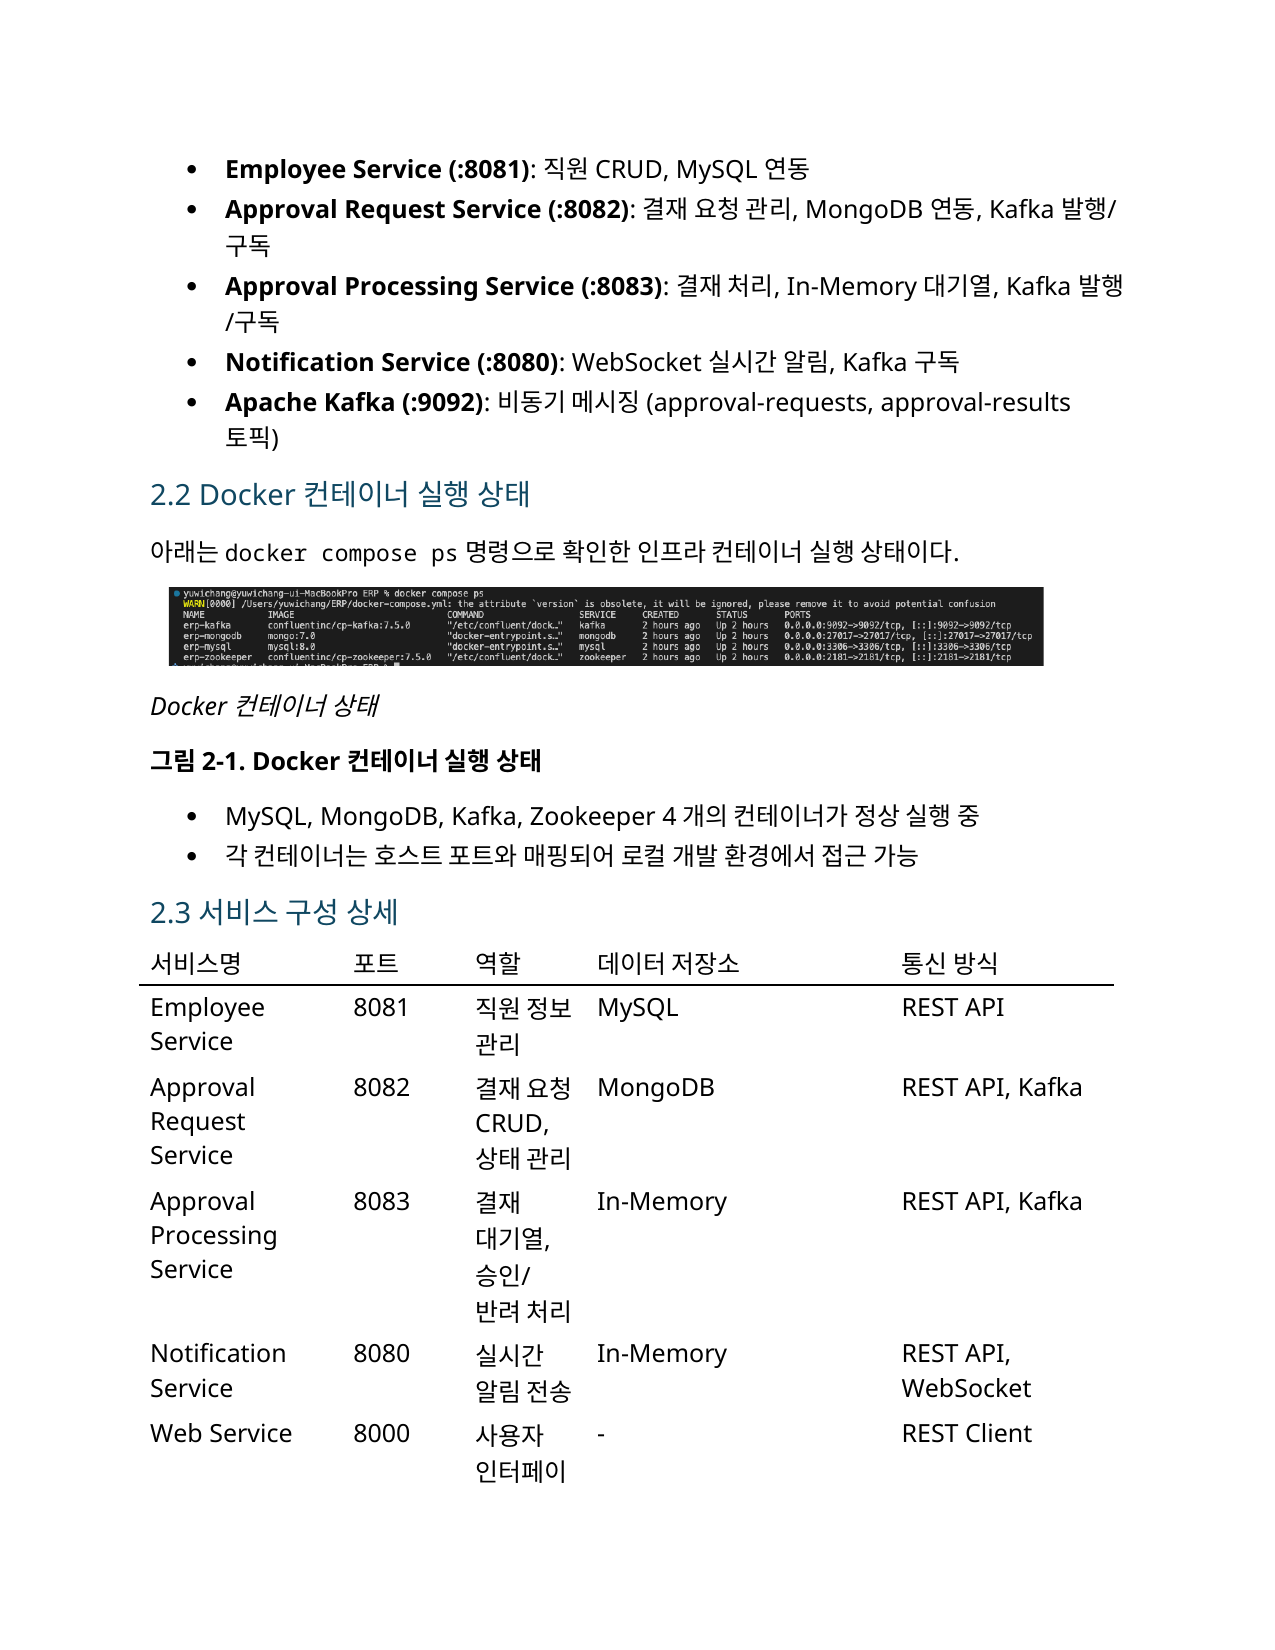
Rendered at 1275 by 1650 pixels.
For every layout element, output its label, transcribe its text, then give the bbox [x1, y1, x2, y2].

list Employee Service (:8081): 직원 CRUD, MySQL 연동 [187, 150, 1125, 186]
text 그림 2-1. Docker 컨테이너 실행 상태 [150, 742, 1125, 778]
table_cell 결재 대기열, 승인/반려 처리 [464, 1180, 586, 1332]
table_cell 8083 [342, 1180, 464, 1332]
table_cell REST API, Kafka [890, 1066, 1114, 1180]
table_cell In-Memory [586, 1333, 890, 1412]
table_header 통신 방식 [890, 941, 1114, 984]
table_cell Web Service [139, 1413, 342, 1489]
list Approval Request Service (:8082): 결재 요청 관리, MongoDB 연동, Kafka 발행/구독 [187, 190, 1125, 262]
table_cell REST Client [890, 1413, 1114, 1489]
list Approval Processing Service (:8083): 결재 처리, In-Memory 대기열, Kafka 발행/구독 [187, 266, 1125, 339]
table_cell Approval Processing Service [139, 1180, 342, 1332]
table_cell - [586, 1413, 890, 1489]
table_header 포트 [342, 941, 464, 984]
table_cell 8000 [342, 1413, 464, 1489]
table_cell 결재 요청 CRUD, 상태 관리 [464, 1066, 586, 1180]
table_cell MongoDB [586, 1066, 890, 1180]
table_cell 8080 [342, 1333, 464, 1412]
table_cell Notification Service [139, 1333, 342, 1412]
subtitle 2.3 서비스 구성 상세 [150, 890, 1125, 932]
table_cell 8082 [342, 1066, 464, 1180]
table_cell 실시간 알림 전송 [464, 1333, 586, 1412]
text Docker 컨테이너 상태 [150, 687, 1125, 723]
list 각 컨테이너는 호스트 포트와 매핑되어 로컬 개발 환경에서 접근 가능 [187, 837, 1125, 873]
picture [168, 587, 1044, 666]
table_cell Approval Request Service [139, 1066, 342, 1180]
table_cell Employee Service [139, 986, 342, 1066]
table_cell 8081 [342, 986, 464, 1066]
table_header 역할 [464, 941, 586, 984]
table_cell REST API, Kafka [890, 1180, 1114, 1332]
table_cell 직원 정보 관리 [464, 986, 586, 1066]
table_cell In-Memory [586, 1180, 890, 1332]
table_cell REST API [890, 986, 1114, 1066]
list MySQL, MongoDB, Kafka, Zookeeper 4개의 컨테이너가 정상 실행 중 [187, 797, 1125, 833]
table_header 데이터 저장소 [586, 941, 890, 984]
list Apache Kafka (:9092): 비동기 메시징 (approval-requests, approval-results 토픽) [187, 382, 1125, 455]
text 아래는 docker compose ps 명령으로 확인한 인프라 컨테이너 실행 상태이다. [150, 533, 1125, 569]
table_cell REST API, WebSocket [890, 1333, 1114, 1412]
subtitle 2.2 Docker 컨테이너 실행 상태 [150, 472, 1125, 514]
list Notification Service (:8080): WebSocket 실시간 알림, Kafka 구독 [187, 342, 1125, 379]
table_header 서비스명 [139, 941, 342, 984]
table_cell MySQL [586, 986, 890, 1066]
table_cell 사용자 인터페이스 [464, 1413, 586, 1489]
